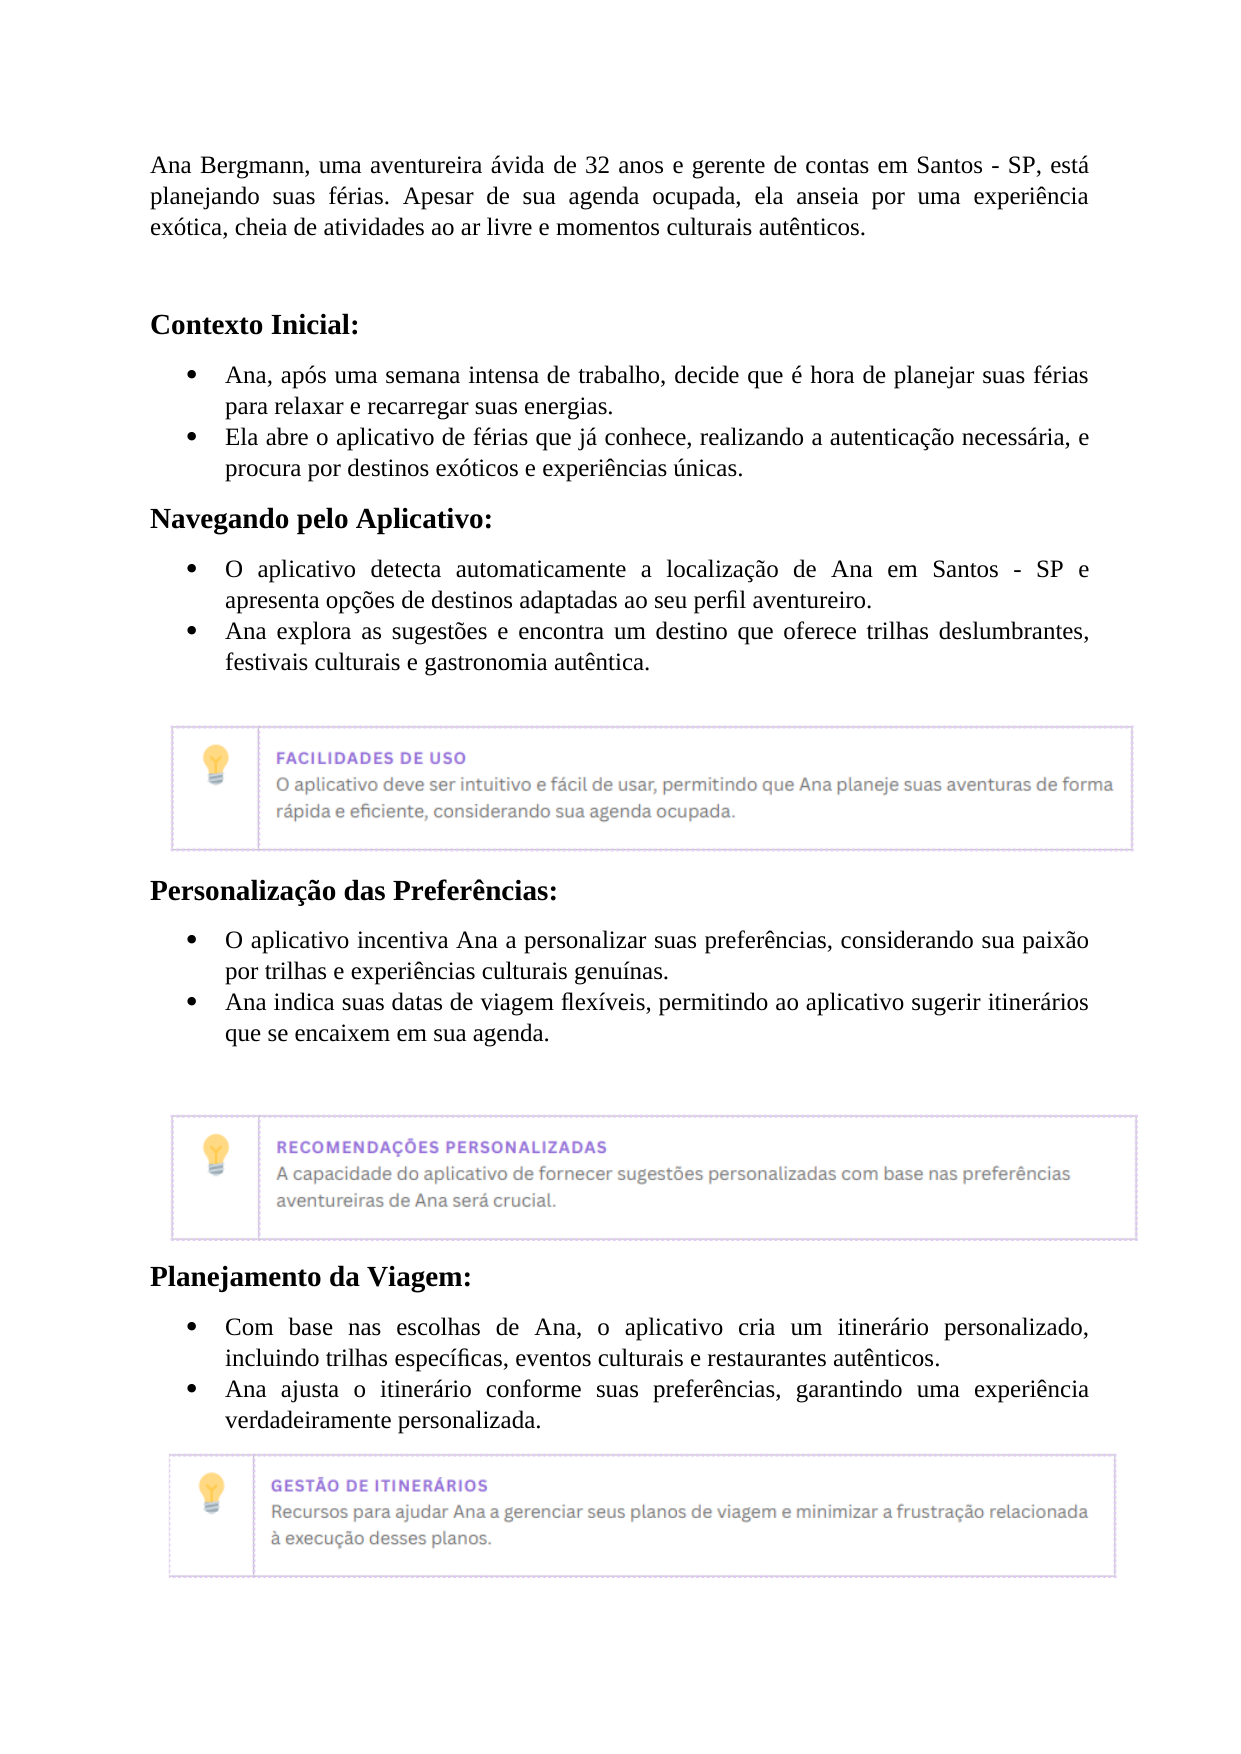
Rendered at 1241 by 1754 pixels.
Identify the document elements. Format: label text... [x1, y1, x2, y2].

list Ela abre o aplicativo de férias que já conhece, realizando a autenticação necessária, e procura por destinos exóticos e experiências únicas. [187, 422, 1090, 482]
list Com base nas escolhas de Ana, o aplicativo cria um itinerário personalizado, incluindo trilhas especíﬁcas, eventos culturais e restaurantes autênticos. [187, 1312, 1090, 1372]
text Planejamento da Viagem: [150, 1259, 1090, 1293]
list Ana explora as sugestões e encontra um destino que oferece trilhas deslumbrantes, festivais culturais e gastronomia autêntica. [187, 616, 1090, 676]
list Ana, após uma semana intensa de trabalho, decide que é hora de planejar suas férias para relaxar e recarregar suas energias. [187, 360, 1090, 420]
list Ana indica suas datas de viagem ﬂexíveis, permitindo ao aplicativo sugerir itinerários que se encaixem em sua agenda. [187, 987, 1090, 1047]
text Ana Bergmann, uma aventureira ávida de 32 anos e gerente de contas em Santos - SP, está planejando suas férias. Apesar de sua agenda ocupada, ela anseia por uma experiência exótica, cheia de atividades ao ar livre e momentos culturais autênticos. [150, 150, 1090, 241]
list O aplicativo detecta automaticamente a localização de Ana em Santos - SP e apresenta opções de destinos adaptadas ao seu perﬁl aventureiro. [187, 554, 1090, 614]
text Contexto Inicial: [150, 307, 1090, 341]
text Personalização das Preferências: [150, 873, 1090, 906]
list O aplicativo incentiva Ana a personalizar suas preferências, considerando sua paixão por trilhas e experiências culturais genuínas. [187, 925, 1090, 985]
list Ana ajusta o itinerário conforme suas preferências, garantindo uma experiência verdadeiramente personalizada. [187, 1374, 1090, 1434]
text Navegando pelo Aplicativo: [150, 501, 1090, 535]
